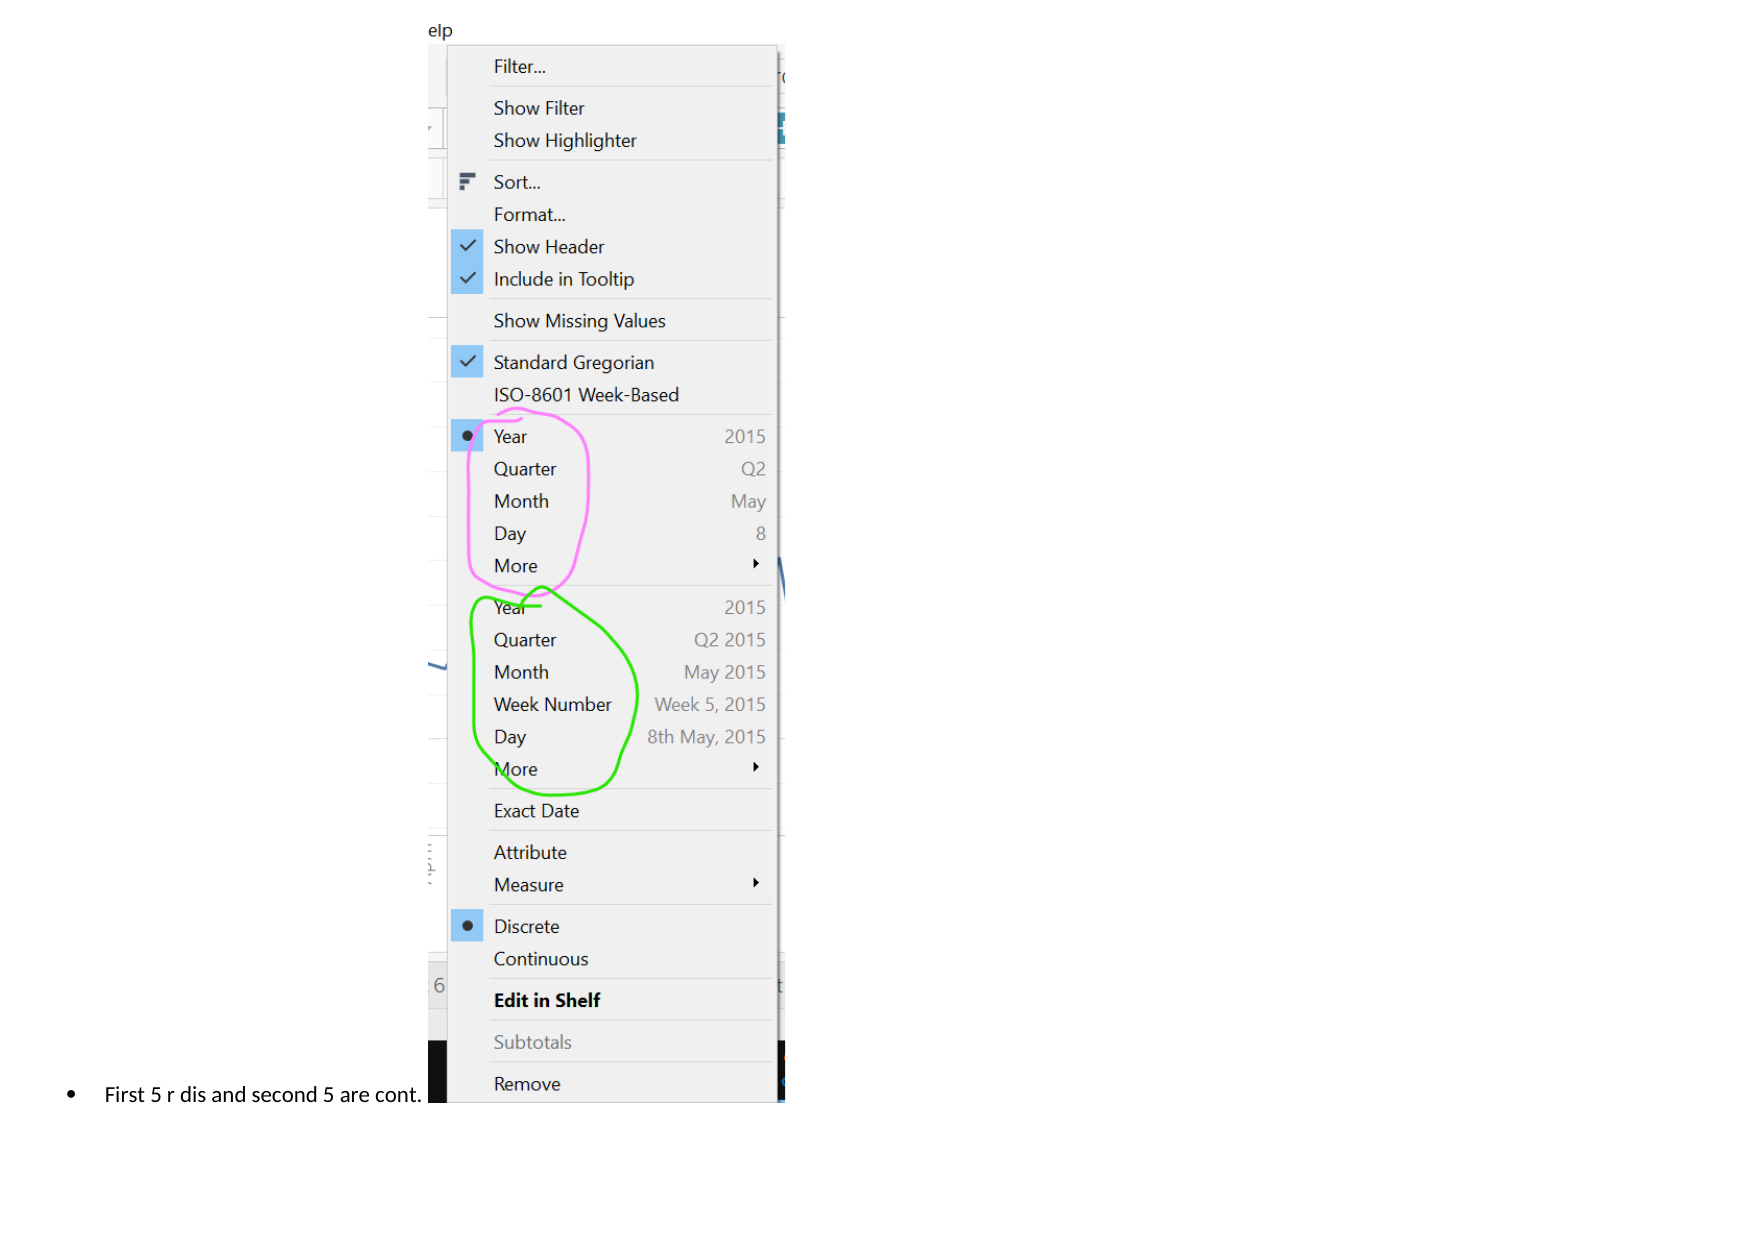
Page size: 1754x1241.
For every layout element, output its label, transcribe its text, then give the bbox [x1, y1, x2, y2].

picture [428, 24, 786, 1103]
list First 5 r dis and second 5 are cont. [67, 25, 1724, 1109]
